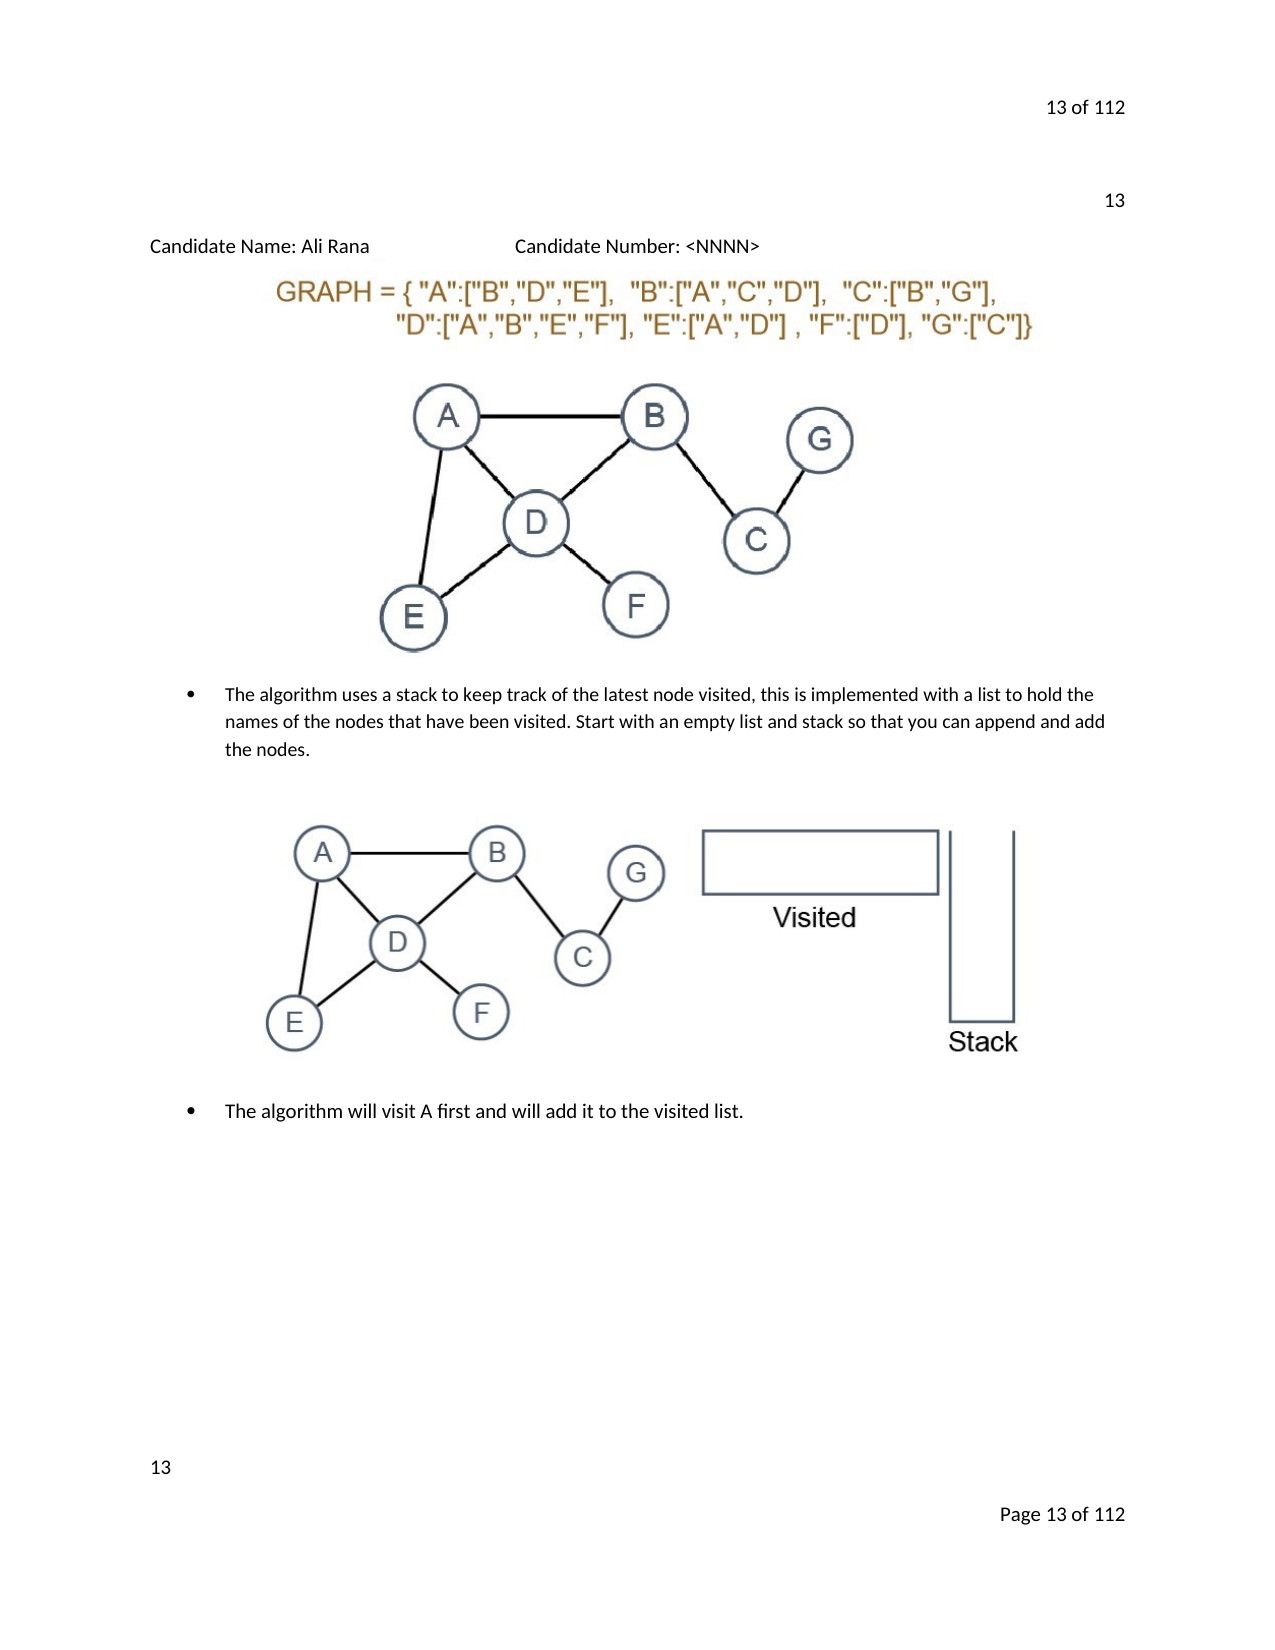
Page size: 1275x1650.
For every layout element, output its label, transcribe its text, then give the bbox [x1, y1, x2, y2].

list The algorithm uses a stack to keep track of the latest node visited, this is implemented with a list to hold the names of the nodes that have been visited. Start with an empty list and stack so that you can append and add the nodes. [187, 682, 1125, 761]
list The algorithm will visit A first and will add it to the visited list. [187, 1098, 1125, 1123]
picture [150, 785, 1044, 1074]
picture [150, 258, 1052, 658]
